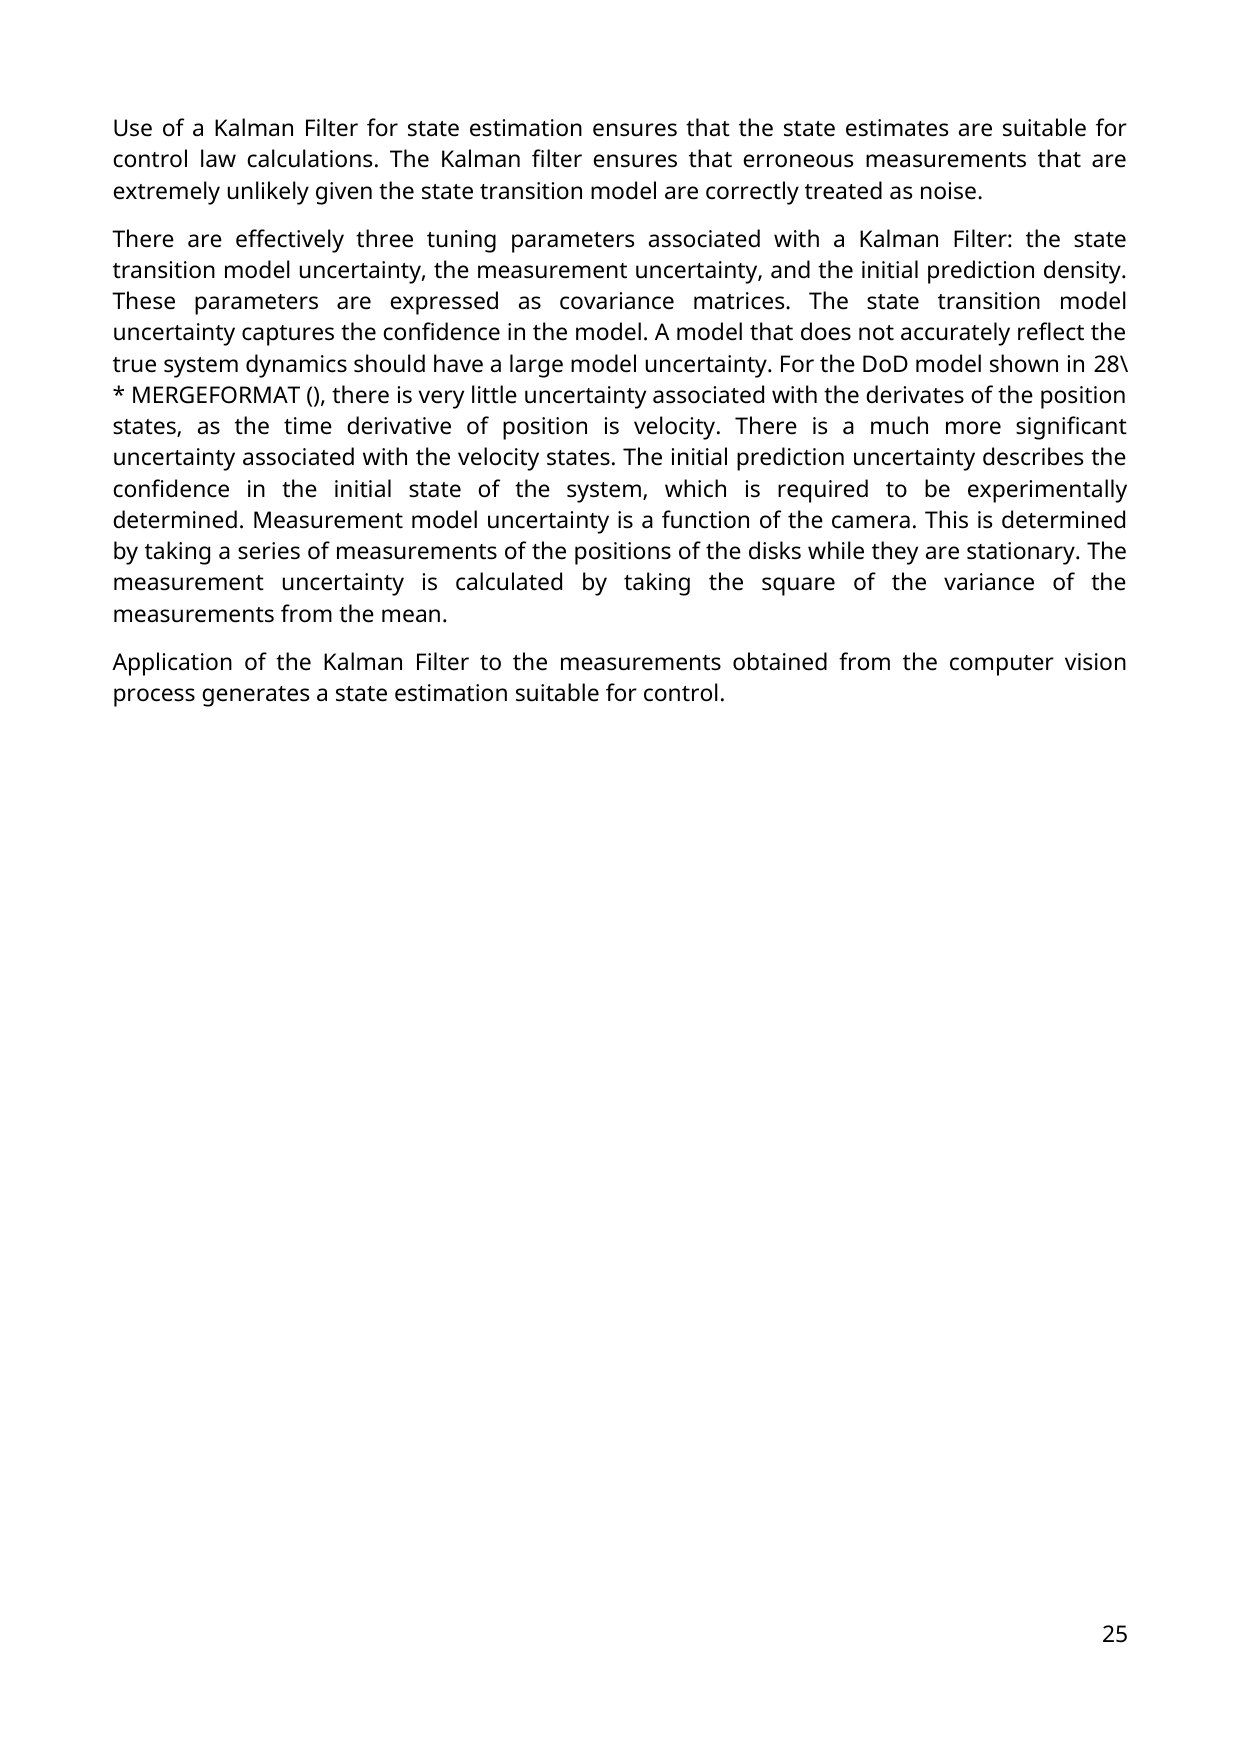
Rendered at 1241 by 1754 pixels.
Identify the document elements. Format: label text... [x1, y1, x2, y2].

text Application of the Kalman Filter to the measurements obtained from the computer vision process generates a state estimation suitable for control. [112, 646, 1128, 708]
text There are effectively three tuning parameters associated with a Kalman Filter: the state transition model uncertainty, the measurement uncertainty, and the initial prediction density. These parameters are expressed as covariance matrices. The state transition model uncertainty captures the confidence in the model. A model that does not accurately reflect the true system dynamics should have a large model uncertainty. For the DoD model shown in (28), there is very little uncertainty associated with the derivates of the position states, as the time derivative of position is velocity. There is a much more significant uncertainty associated with the velocity states. The initial prediction uncertainty describes the confidence in the initial state of the system, which is required to be experimentally determined. Measurement model uncertainty is a function of the camera. This is determined by taking a series of measurements of the positions of the disks while they are stationary. The measurement uncertainty is calculated by taking the square of the variance of the measurements from the mean. [112, 223, 1128, 629]
text Use of a Kalman Filter for state estimation ensures that the state estimates are suitable for control law calculations. The Kalman filter ensures that erroneous measurements that are extremely unlikely given the state transition model are correctly treated as noise. [112, 112, 1128, 206]
